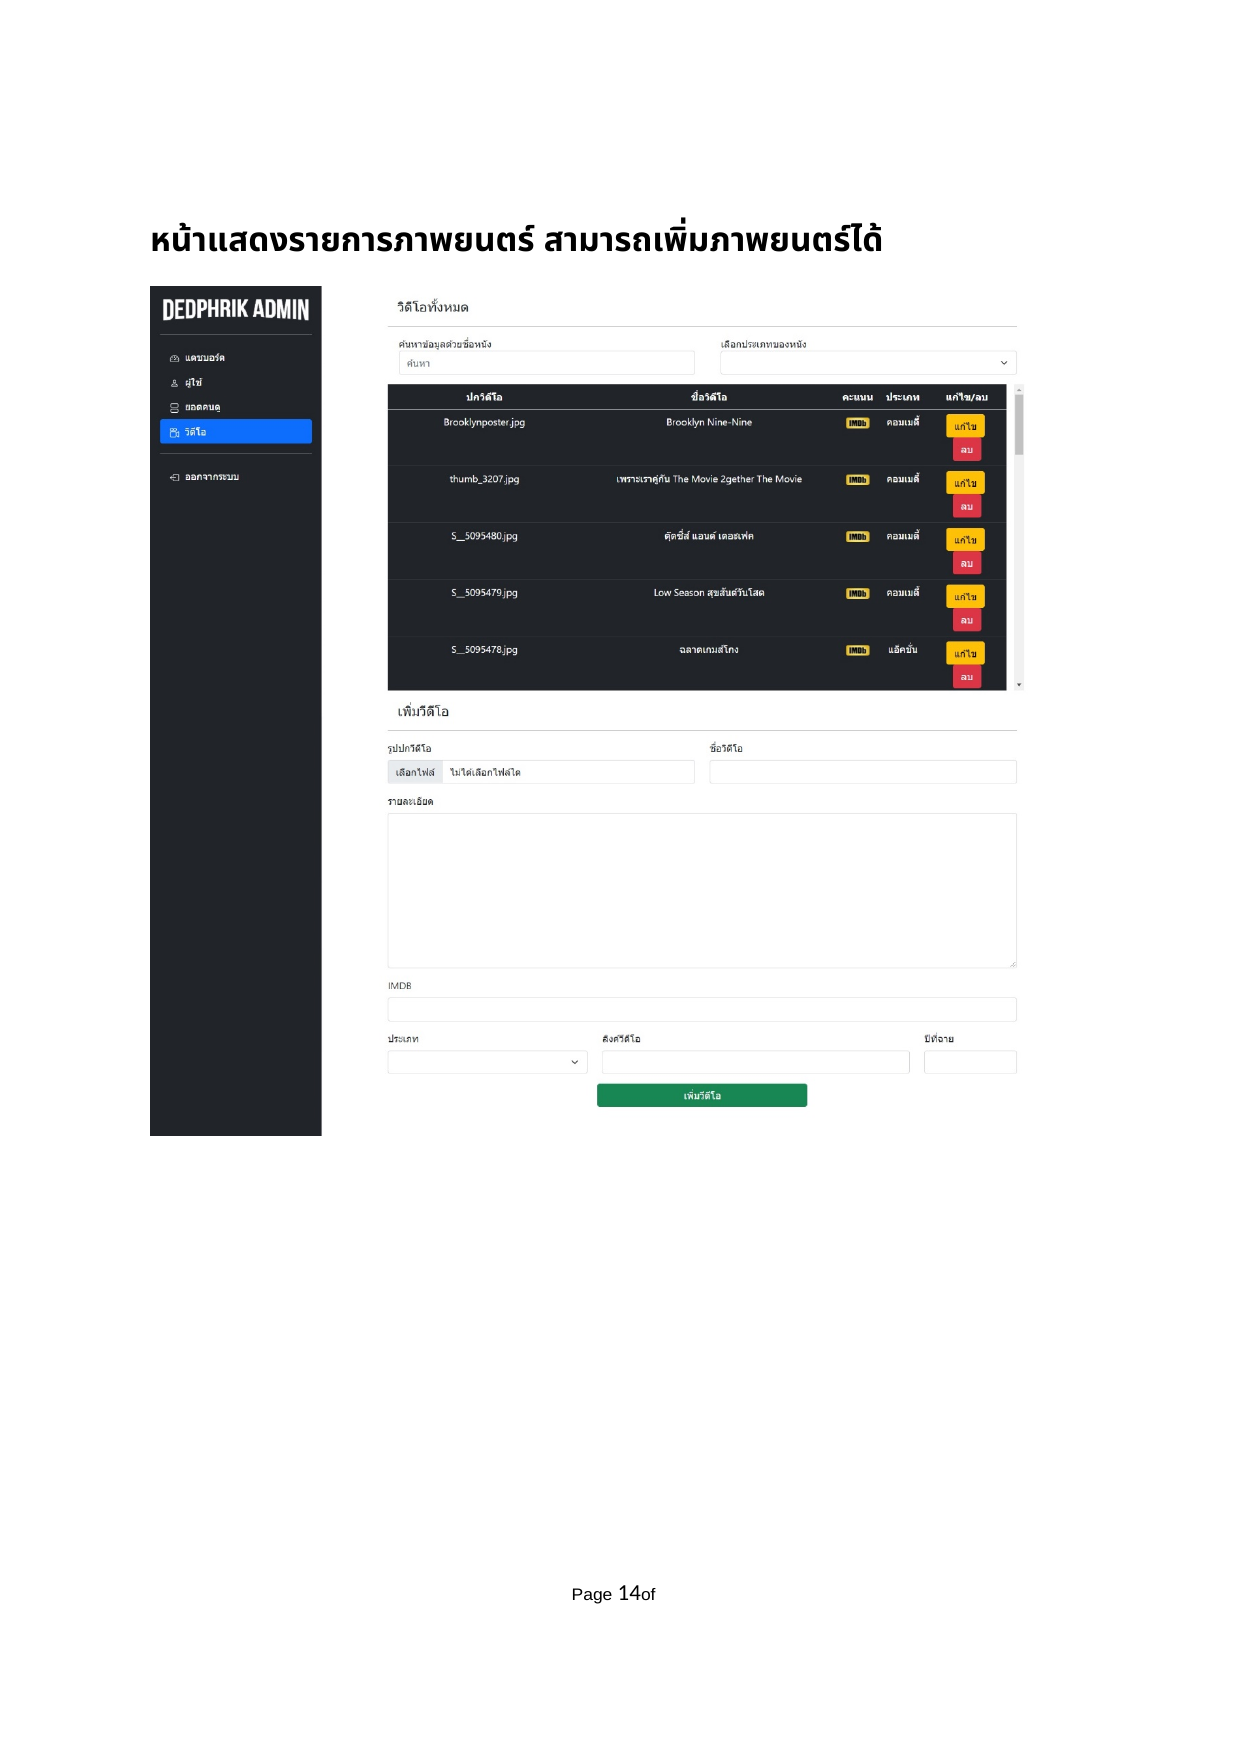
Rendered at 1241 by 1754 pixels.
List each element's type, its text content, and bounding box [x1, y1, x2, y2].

picture [150, 286, 1090, 1136]
text หน้าแสดงรายการภาพยนตร์ สามารถเพิ่มภาพยนตร์ได้ [150, 216, 1090, 266]
